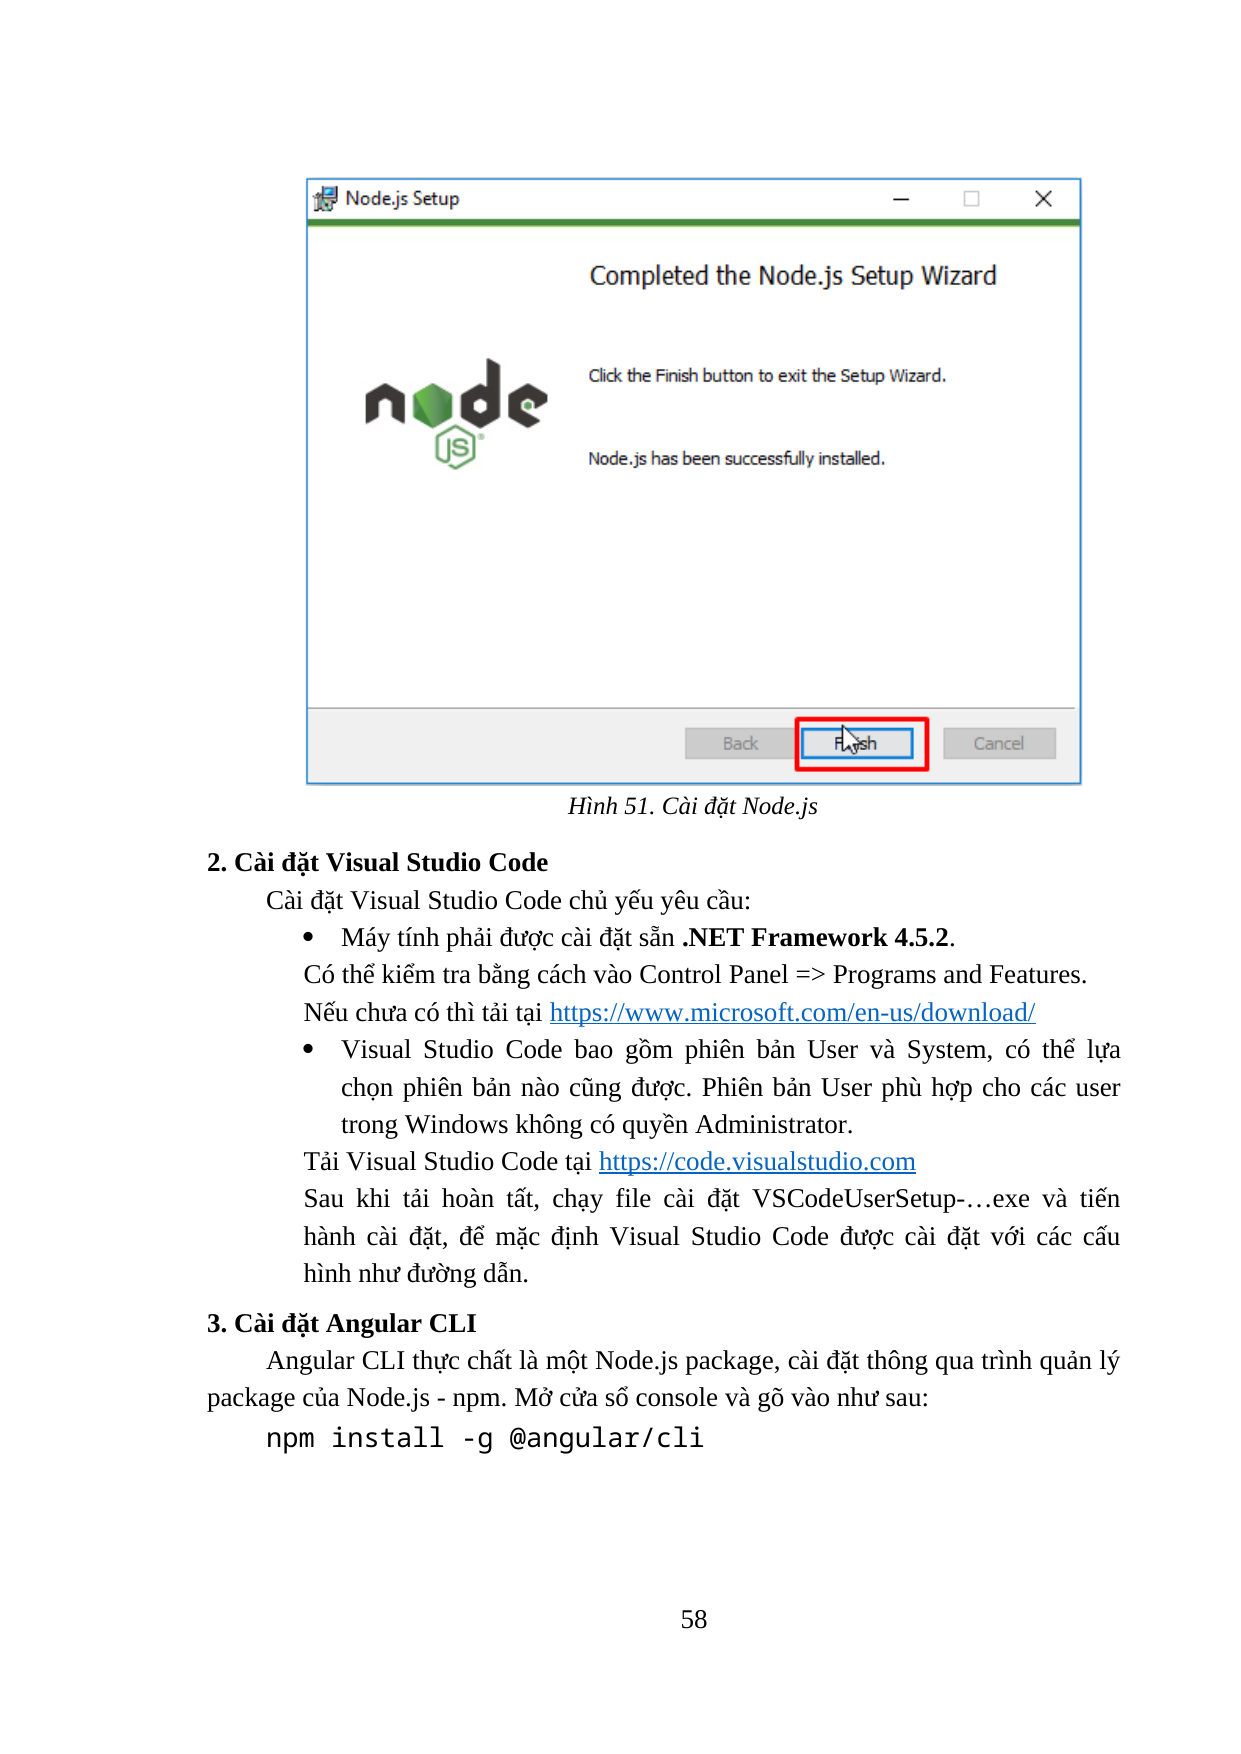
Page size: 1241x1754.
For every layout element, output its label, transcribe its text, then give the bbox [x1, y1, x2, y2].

list Visual Studio Code bao gồm phiên bản User và System, có thể lựa chọn phiên bản nào cũng được. Phiên bản User phù hợp cho các user trong Windows không có quyền Administrator. [303, 1033, 1122, 1139]
subtitle 3. Cài đặt Angular CLI [207, 1307, 1122, 1338]
text Hình 51. Cài đặt Node.js [207, 791, 1122, 820]
text Có thể kiểm tra bằng cách vào Control Panel => Programs and Features. [303, 959, 1122, 990]
text npm install -g @angular/cli [207, 1419, 1122, 1456]
text Tải Visual Studio Code tại https://code.visualstudio.com [303, 1145, 1122, 1176]
text Sau khi tải hoàn tất, chạy file cài đặt VSCodeUserSetup-…exe và tiến hành cài đặt, để mặc định Visual Studio Code được cài đặt với các cấu hình như đường dẫn. [303, 1182, 1122, 1288]
text Cài đặt Visual Studio Code chủ yếu yêu cầu: [207, 884, 1122, 915]
list Máy tính phải được cài đặt sẵn .NET Framework 4.5.2. [303, 921, 1122, 952]
picture [305, 177, 1083, 786]
subtitle 2. Cài đặt Visual Studio Code [207, 847, 1122, 878]
text Angular CLI thực chất là một Node.js package, cài đặt thông qua trình quản lý package của Node.js - npm. Mở cửa sổ console và gõ vào như sau: [207, 1344, 1122, 1413]
text Nếu chưa có thì tải tại https://www.microsoft.com/en-us/download/ [303, 996, 1122, 1027]
